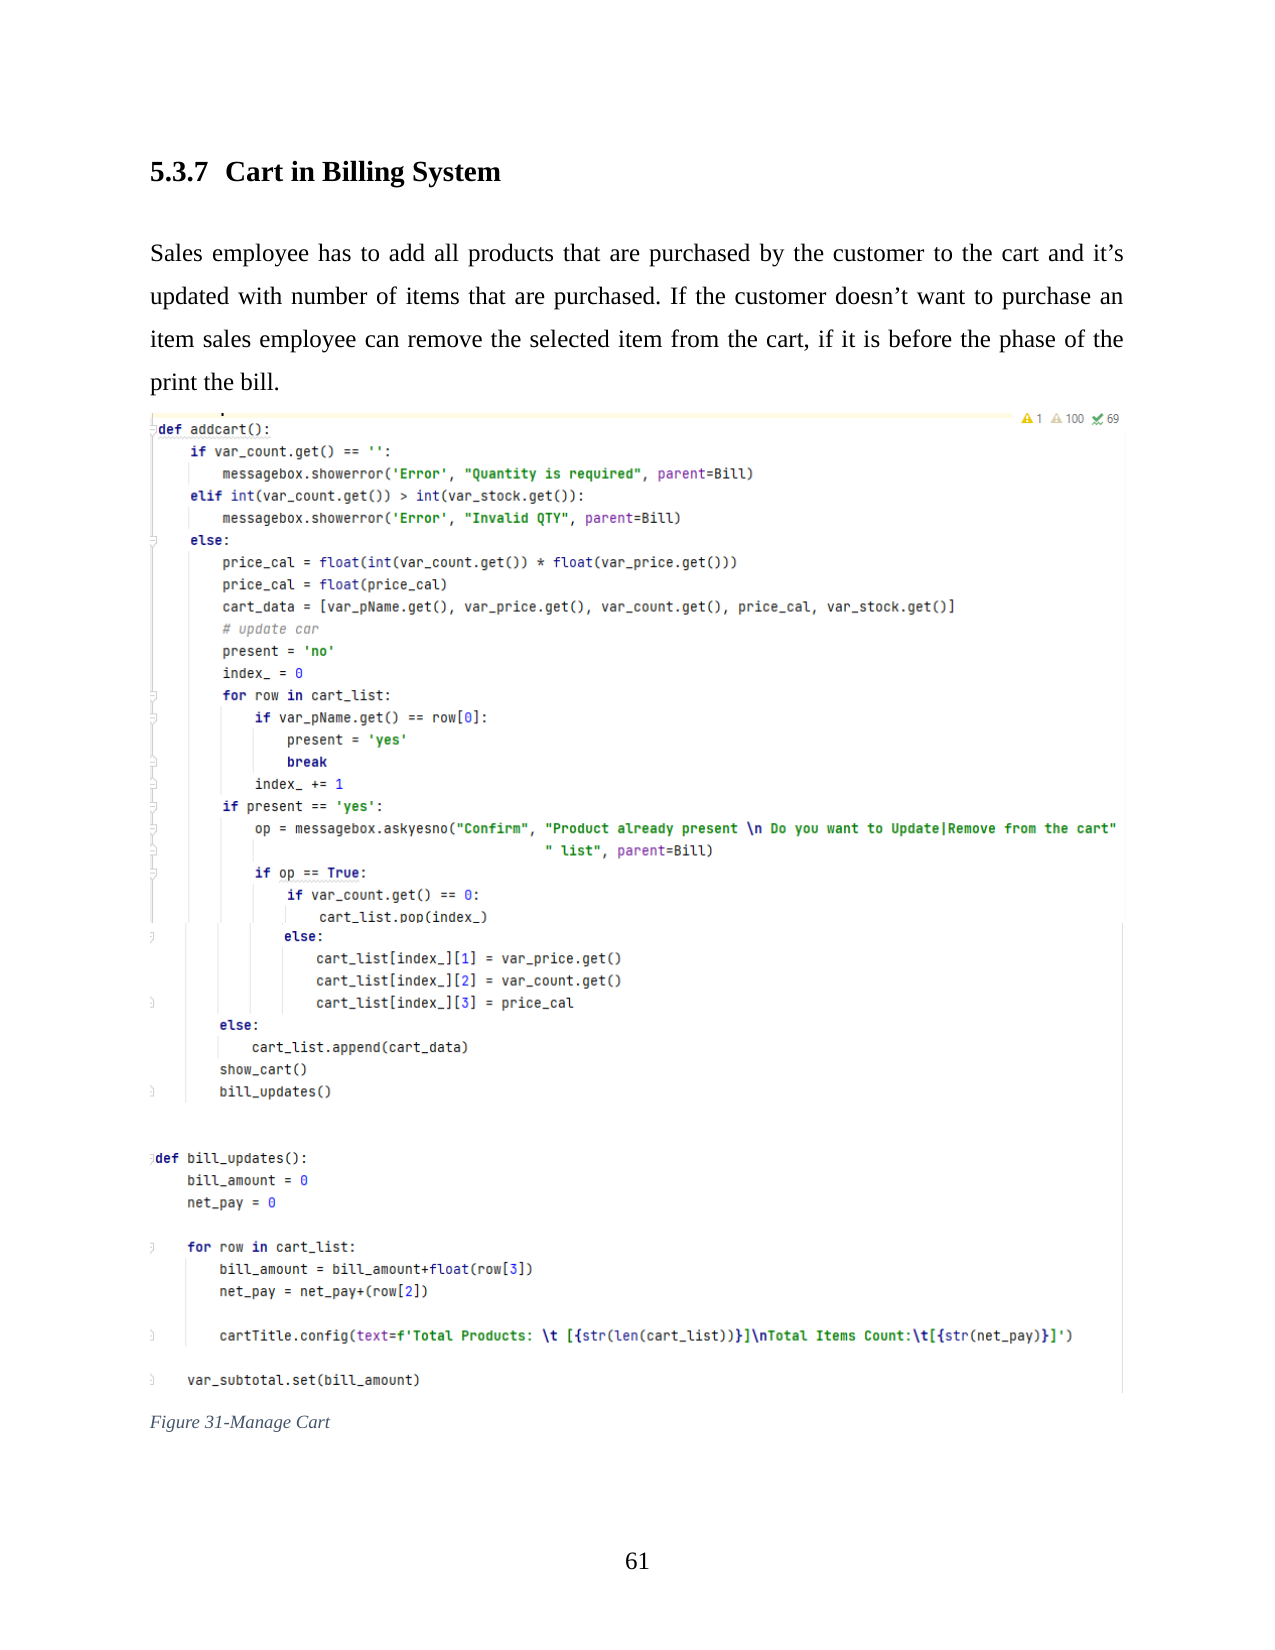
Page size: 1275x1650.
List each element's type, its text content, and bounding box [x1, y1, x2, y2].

text Sales employee has to add all products that are purchased by the customer to the cart and it’s updated with number of items that are purchased. If the customer doesn’t want to purchase an item sales employee can remove the selected item from the cart, if it is before the phase of the print the bill. [150, 238, 1125, 396]
picture [150, 413, 1125, 1393]
subtitle Cart in Billing System [150, 154, 1125, 188]
